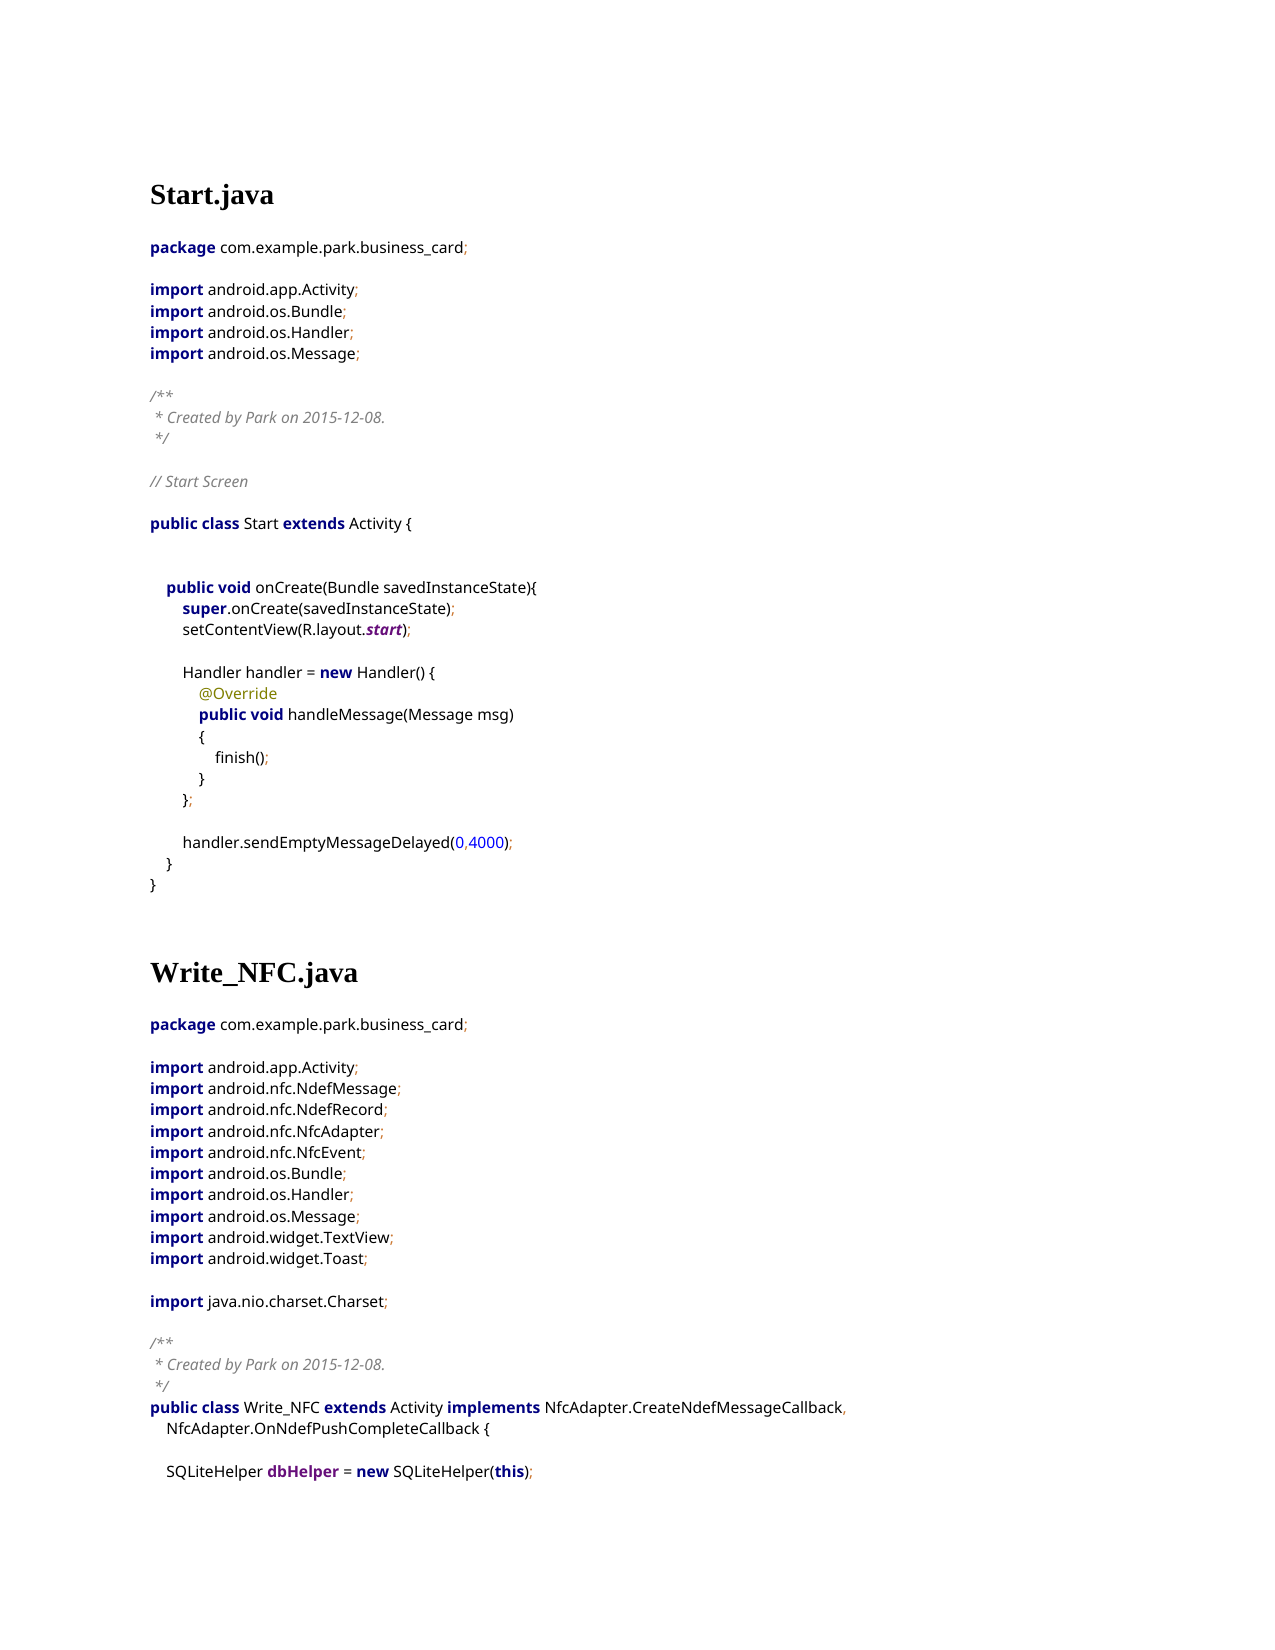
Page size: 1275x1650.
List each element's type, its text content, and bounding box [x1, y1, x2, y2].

text package com.example.park.business_card; import android.app.Activity; import android.os.Bundle; import android.os.Handler; import android.os.Message; /** * Created by Park on 2015-12-08. */ // Start Screen public class Start extends Activity { public void onCreate(Bundle savedInstanceState){ super.onCreate(savedInstanceState); setContentView(R.layout.start); Handler handler = new Handler() { @Override public void handleMessage(Message msg) { finish(); } }; handler.sendEmptyMessageDelayed(0,4000); } } [150, 237, 1125, 895]
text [150, 1014, 1125, 1482]
text Write_NFC.java [150, 955, 1125, 988]
text Start.java [150, 177, 1125, 211]
